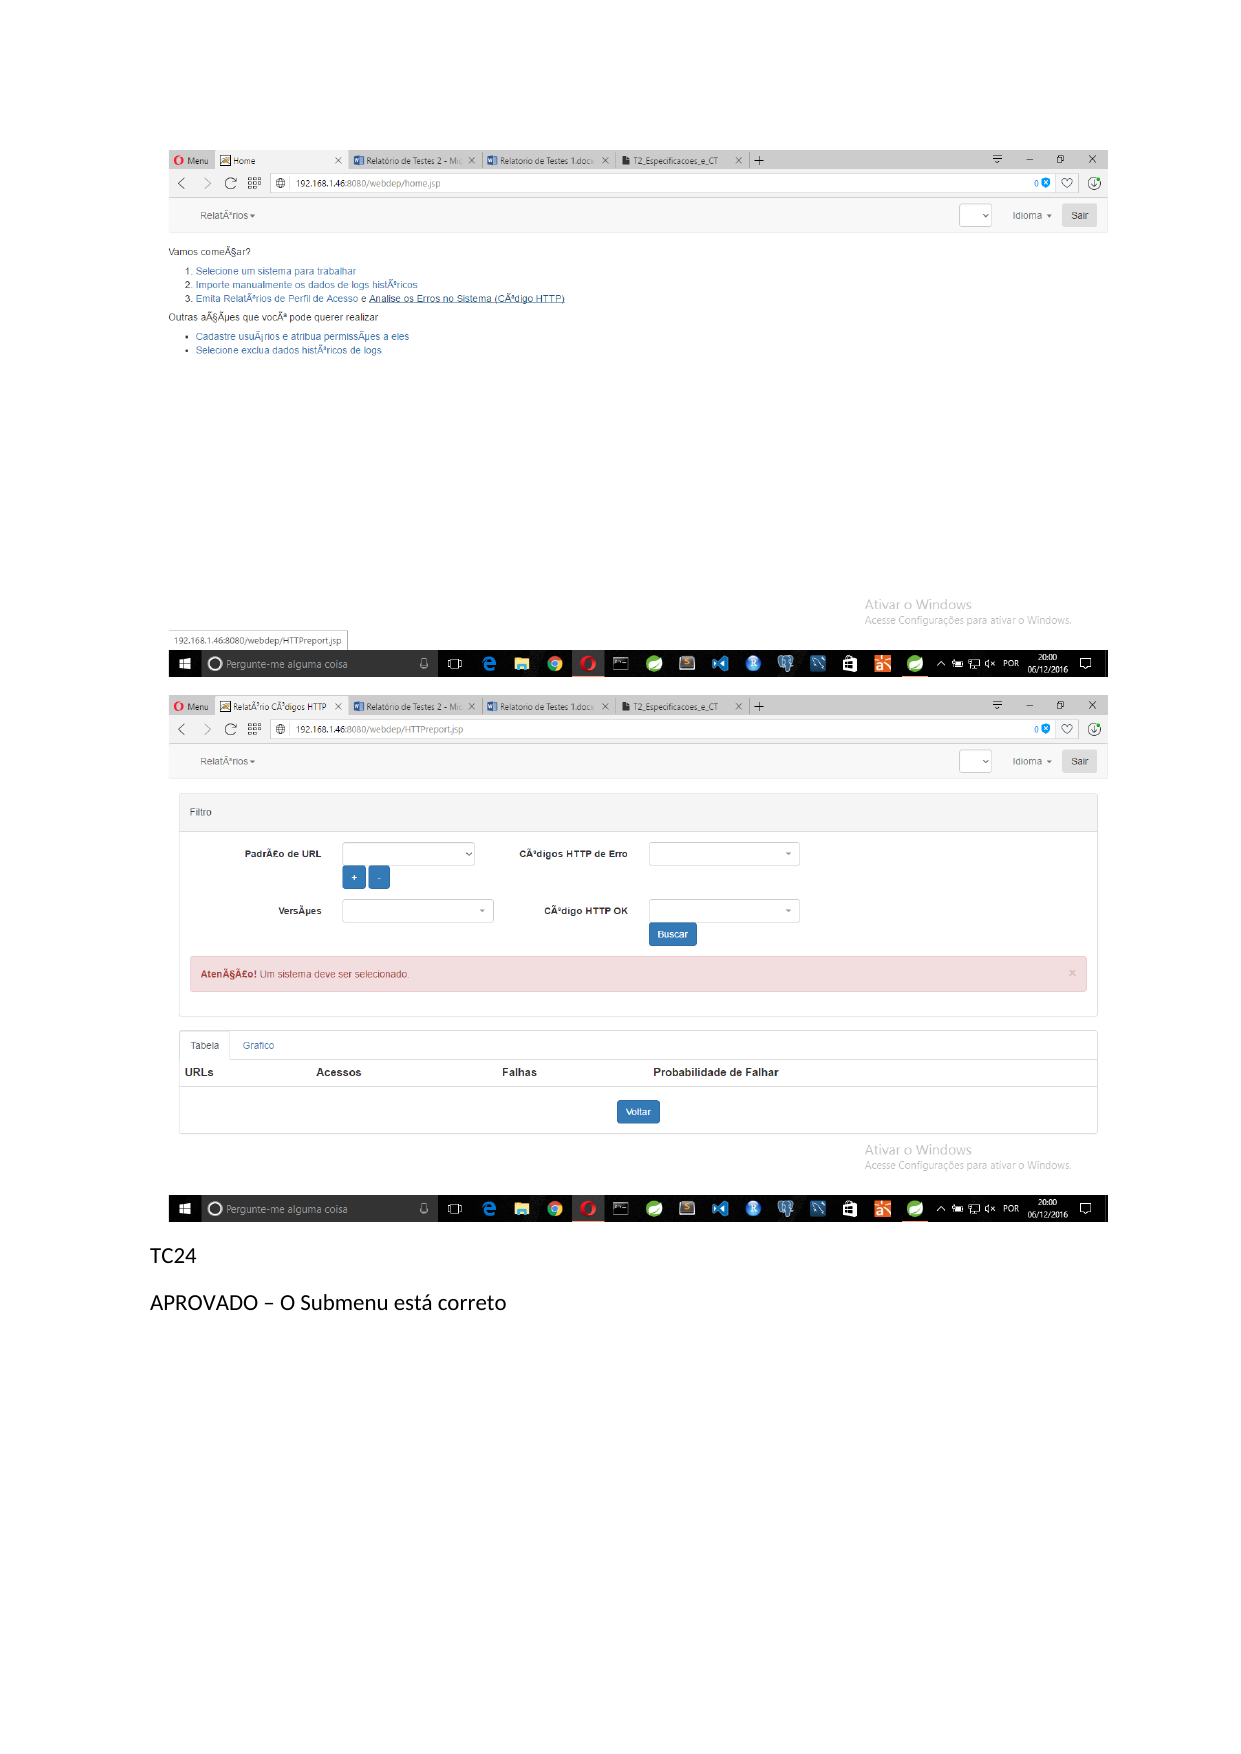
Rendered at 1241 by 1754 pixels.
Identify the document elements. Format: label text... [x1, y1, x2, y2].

text TC24 [150, 1241, 1090, 1269]
text APROVADO – O Submenu está correto [150, 1288, 1090, 1316]
